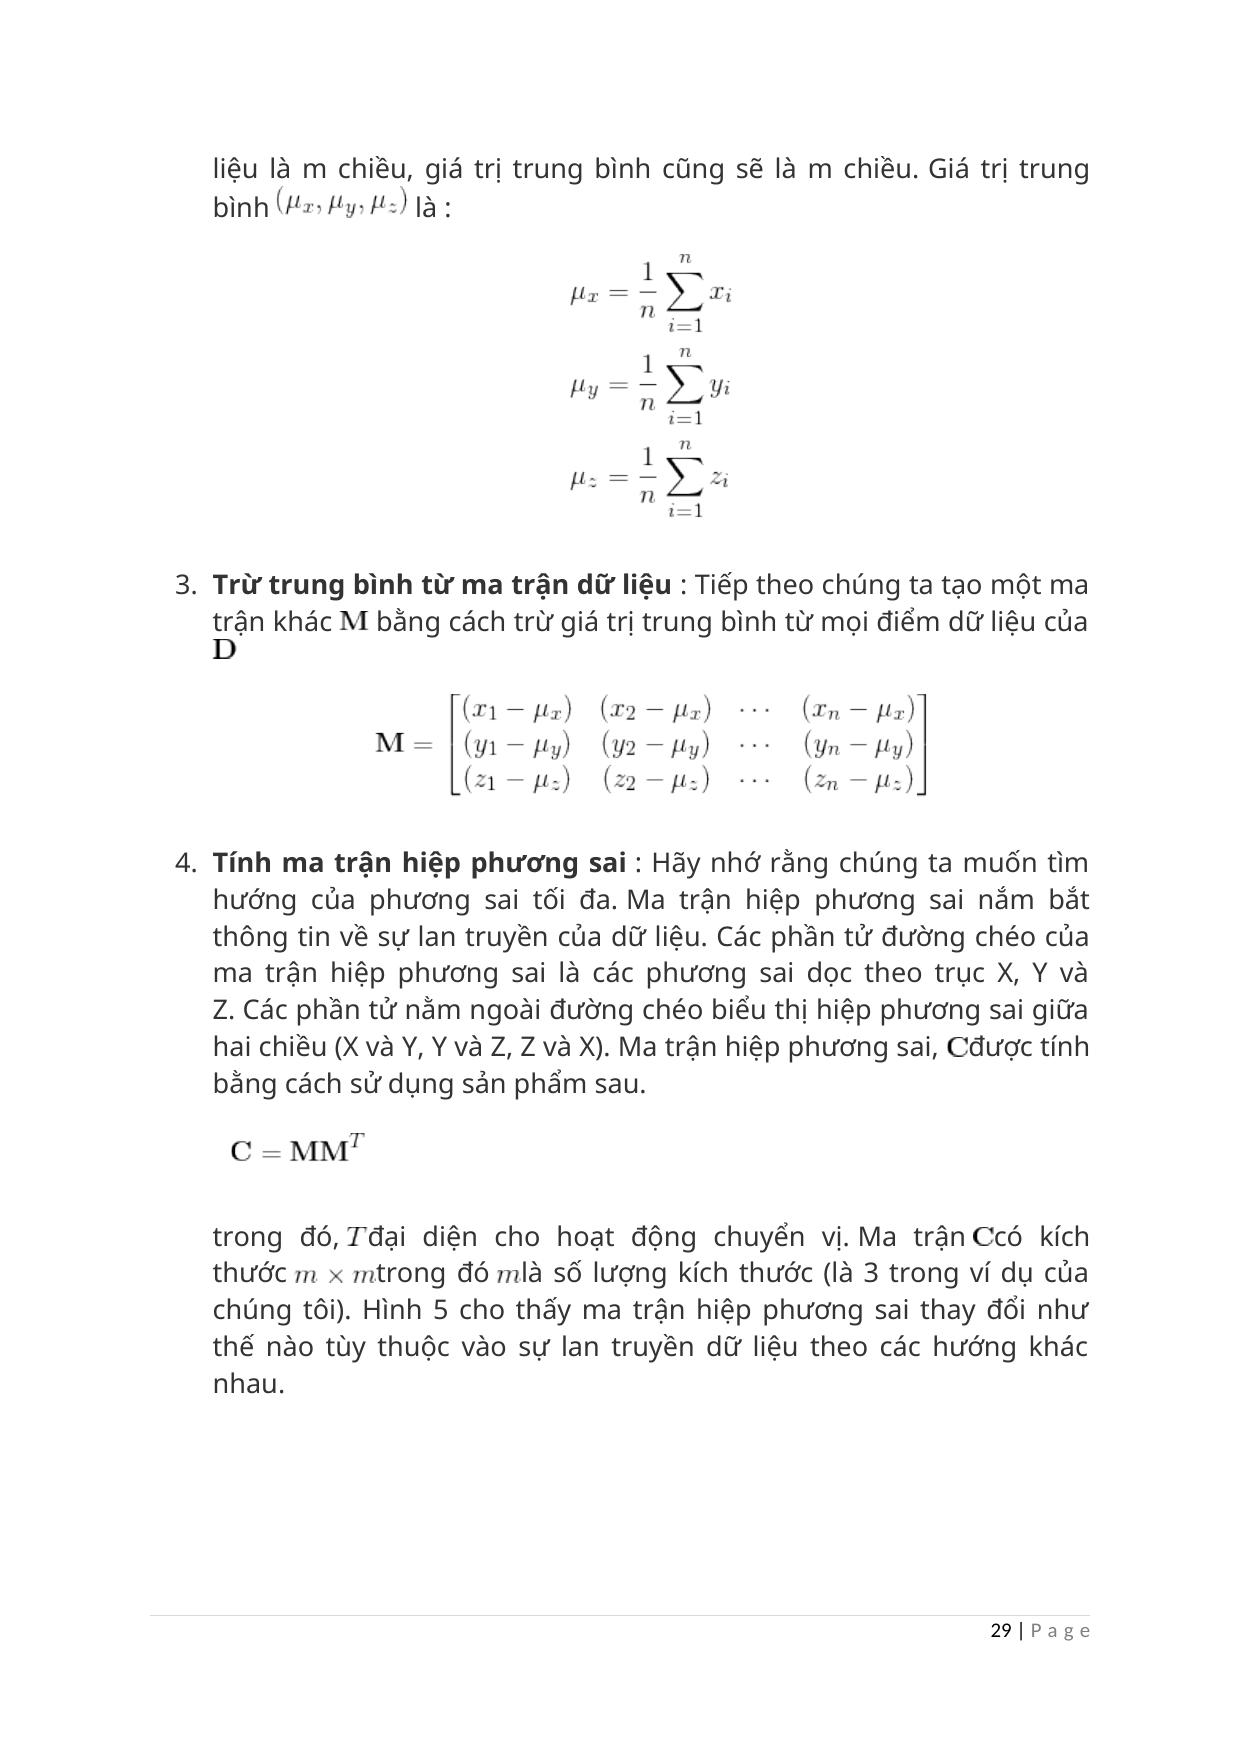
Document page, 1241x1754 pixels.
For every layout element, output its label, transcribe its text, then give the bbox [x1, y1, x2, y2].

list Trừ trung bình từ ma trận dữ liệu : Tiếp theo chúng ta tạo một ma trận khác bằng cách trừ giá trị trung bình từ mọi điểm dữ liệu của [175, 566, 1090, 665]
picture [212, 639, 237, 659]
picture [973, 1227, 994, 1246]
list Tính ma trận hiệp phương sai : Hãy nhớ rằng chúng ta muốn tìm hướng của phương sai tối đa. Ma trận hiệp phương sai nắm bắt thông tin về sự lan truyền của dữ liệu. Các phần tử đường chéo của ma trận hiệp phương sai là các phương sai dọc theo trục X, Y và Z. Các phần tử nằm ngoài đường chéo biểu thị hiệp phương sai giữa hai chiều (X và Y, Y và Z, Z và X). Ma trận hiệp phương sai, được tính bằng cách sử dụng sản phẩm sau. [175, 843, 1090, 1101]
picture [346, 1227, 368, 1246]
picture [276, 186, 408, 218]
picture [570, 254, 733, 519]
picture [339, 611, 369, 632]
picture [375, 694, 928, 797]
picture [496, 1270, 521, 1283]
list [175, 150, 1090, 226]
picture [231, 1133, 365, 1163]
picture [294, 1269, 376, 1283]
text trong đó, đại diện cho hoạt động chuyển vị. Ma trận có kích thước trong đó là số lượng kích thước (là 3 trong ví dụ của chúng tôi). Hình 5 cho thấy ma trận hiệp phương sai thay đổi như thế nào tùy thuộc vào sự lan truyền dữ liệu theo các hướng khác nhau. [212, 1217, 1090, 1401]
picture [947, 1037, 968, 1057]
